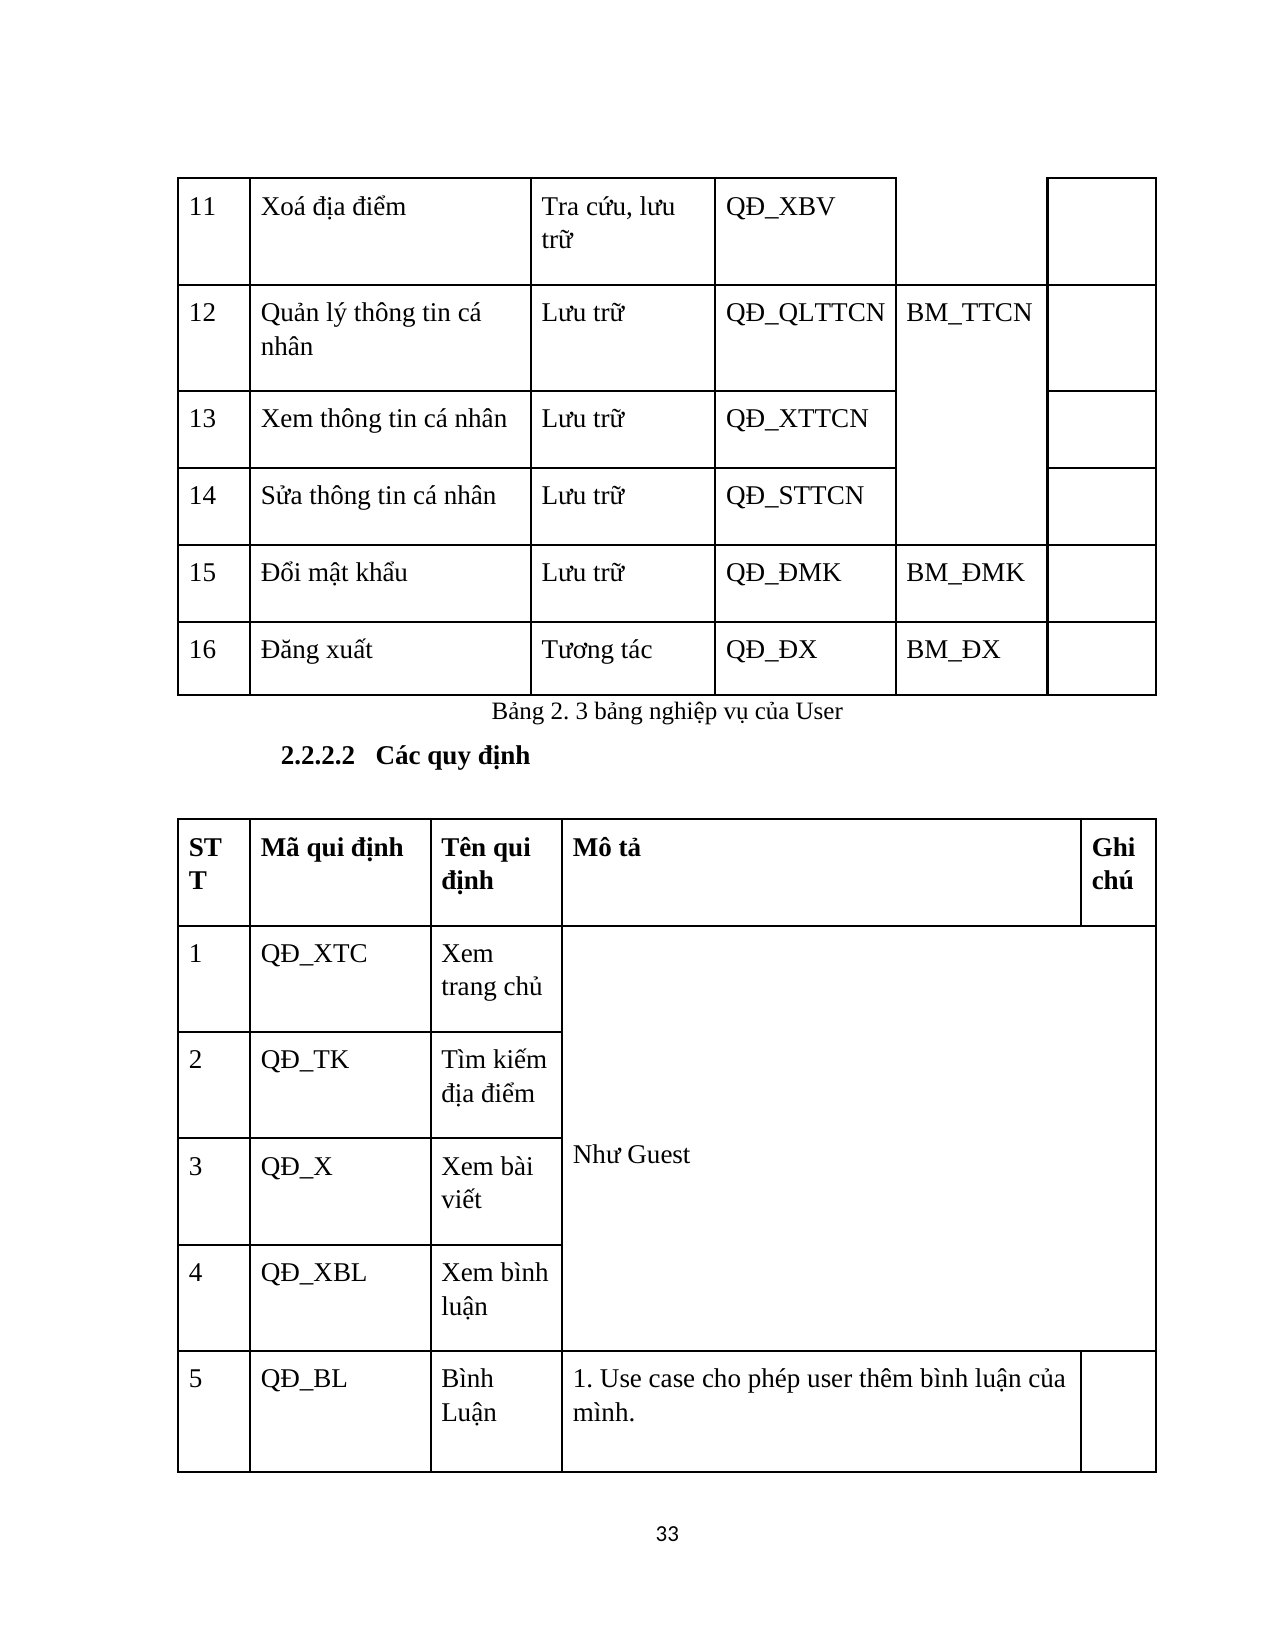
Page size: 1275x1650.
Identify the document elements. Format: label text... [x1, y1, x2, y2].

table_cell Đăng xuất [251, 623, 530, 694]
table_cell [1049, 179, 1155, 283]
table_header Mã qui định [251, 820, 430, 924]
table_cell Sửa thông tin cá nhân [251, 469, 530, 544]
table_cell Lưu trữ [532, 392, 714, 467]
table_cell 2 [179, 1033, 249, 1137]
table_cell QĐ_TK [251, 1033, 430, 1137]
table_header Ghi chú [1082, 820, 1155, 924]
table_cell 5 [179, 1352, 249, 1471]
table_cell [1049, 286, 1155, 390]
table_header Tên qui định [432, 820, 561, 924]
table_cell 1 [179, 927, 249, 1031]
table_cell Quản lý thông tin cá nhân [251, 286, 530, 390]
table_cell [1082, 1352, 1155, 1471]
table_cell QĐ_XBV [716, 179, 895, 283]
table_cell QĐ_ĐMK [716, 546, 895, 621]
table_cell Tương tác [532, 623, 714, 694]
table_cell QĐ_QLTTCN [716, 286, 895, 390]
table_cell Lưu trữ [532, 286, 714, 390]
table_cell 13 [179, 392, 249, 467]
table_cell QĐ_X [251, 1139, 430, 1243]
table_cell Xem thông tin cá nhân [251, 392, 530, 467]
table_cell QĐ_ĐX [716, 623, 895, 694]
table_cell Tra cứu, lưu trữ [532, 179, 714, 283]
table_cell QĐ_BL [251, 1352, 430, 1471]
table_cell Tìm kiếm địa điểm [432, 1033, 561, 1137]
table_cell Xoá địa điểm [251, 179, 530, 283]
table_cell QĐ_STTCN [716, 469, 895, 544]
table_cell Bình Luận [432, 1352, 561, 1471]
table_cell QĐ_XTTCN [716, 392, 895, 467]
text 2.2.2.2 Các quy định [281, 739, 1157, 770]
table_cell Lưu trữ [532, 469, 714, 544]
table_cell Đổi mật khẩu [251, 546, 530, 621]
table_header Mô tả [563, 820, 1080, 924]
table_cell Xem bài viết [432, 1139, 561, 1243]
text Bảng 2. 3 bảng nghiệp vụ của User [177, 696, 1157, 725]
table_cell QĐ_XBL [251, 1246, 430, 1350]
table_cell 3 [179, 1139, 249, 1243]
table_cell [1049, 392, 1155, 467]
table_cell 4 [179, 1246, 249, 1350]
table_cell BM_ĐX [897, 623, 1046, 694]
table_cell Lưu trữ [532, 546, 714, 621]
table_cell Xem bình luận [432, 1246, 561, 1350]
table_cell 11 [179, 179, 249, 283]
table_cell Như Guest [563, 927, 1155, 1350]
table_cell 12 [179, 286, 249, 390]
table_cell 14 [179, 469, 249, 544]
table_cell 15 [179, 546, 249, 621]
table_cell [1049, 546, 1155, 621]
table_cell Xem trang chủ [432, 927, 561, 1031]
table_cell BM_TTCN [897, 286, 1046, 544]
table_header STT [179, 820, 249, 924]
table_cell QĐ_XTC [251, 927, 430, 1031]
table_cell 16 [179, 623, 249, 694]
table_cell BM_ĐMK [897, 546, 1046, 621]
table_cell [1049, 469, 1155, 544]
table_cell [1049, 623, 1155, 694]
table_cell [563, 1352, 1080, 1471]
